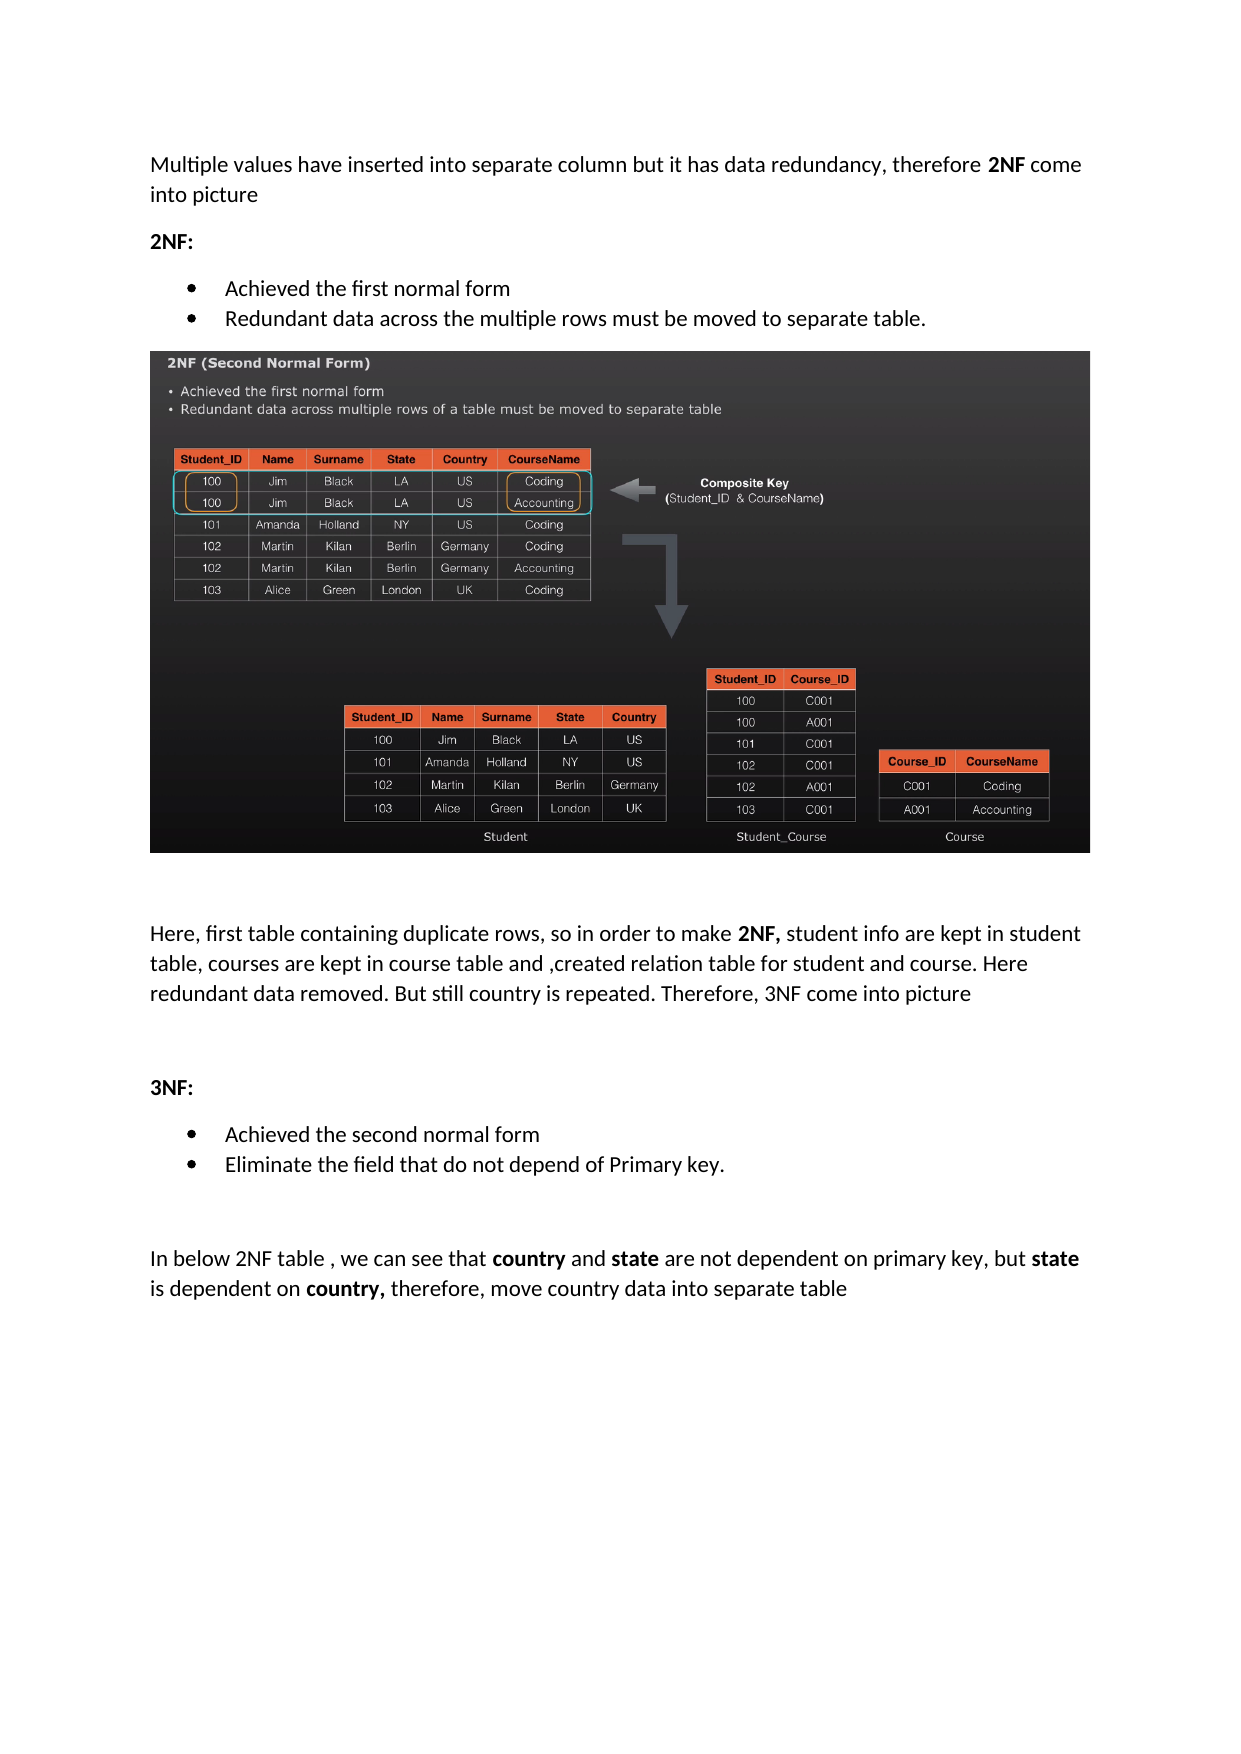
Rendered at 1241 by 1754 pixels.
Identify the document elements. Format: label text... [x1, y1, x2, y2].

list Achieved the first normal form [187, 274, 1090, 302]
text 3NF: [150, 1073, 1090, 1101]
text In below 2NF table , we can see that country and state are not dependent on primary key, but state is dependent on country, therefore, move country data into separate table [150, 1244, 1090, 1302]
list Eliminate the field that do not depend of Primary key. [187, 1150, 1090, 1178]
text Multiple values have inserted into separate column but it has data redundancy, therefore 2NF come into picture [150, 150, 1090, 208]
list Redundant data across the multiple rows must be moved to separate table. [187, 304, 1090, 332]
text 2NF: [150, 227, 1090, 255]
text Here, first table containing duplicate rows, so in order to make 2NF, student info are kept in student table, courses are kept in course table and ,created relation table for student and course. Here redundant data removed. But still country is repeated. Therefore, 3NF come into picture [150, 919, 1090, 1007]
list Achieved the second normal form [187, 1120, 1090, 1148]
picture [150, 351, 1091, 853]
